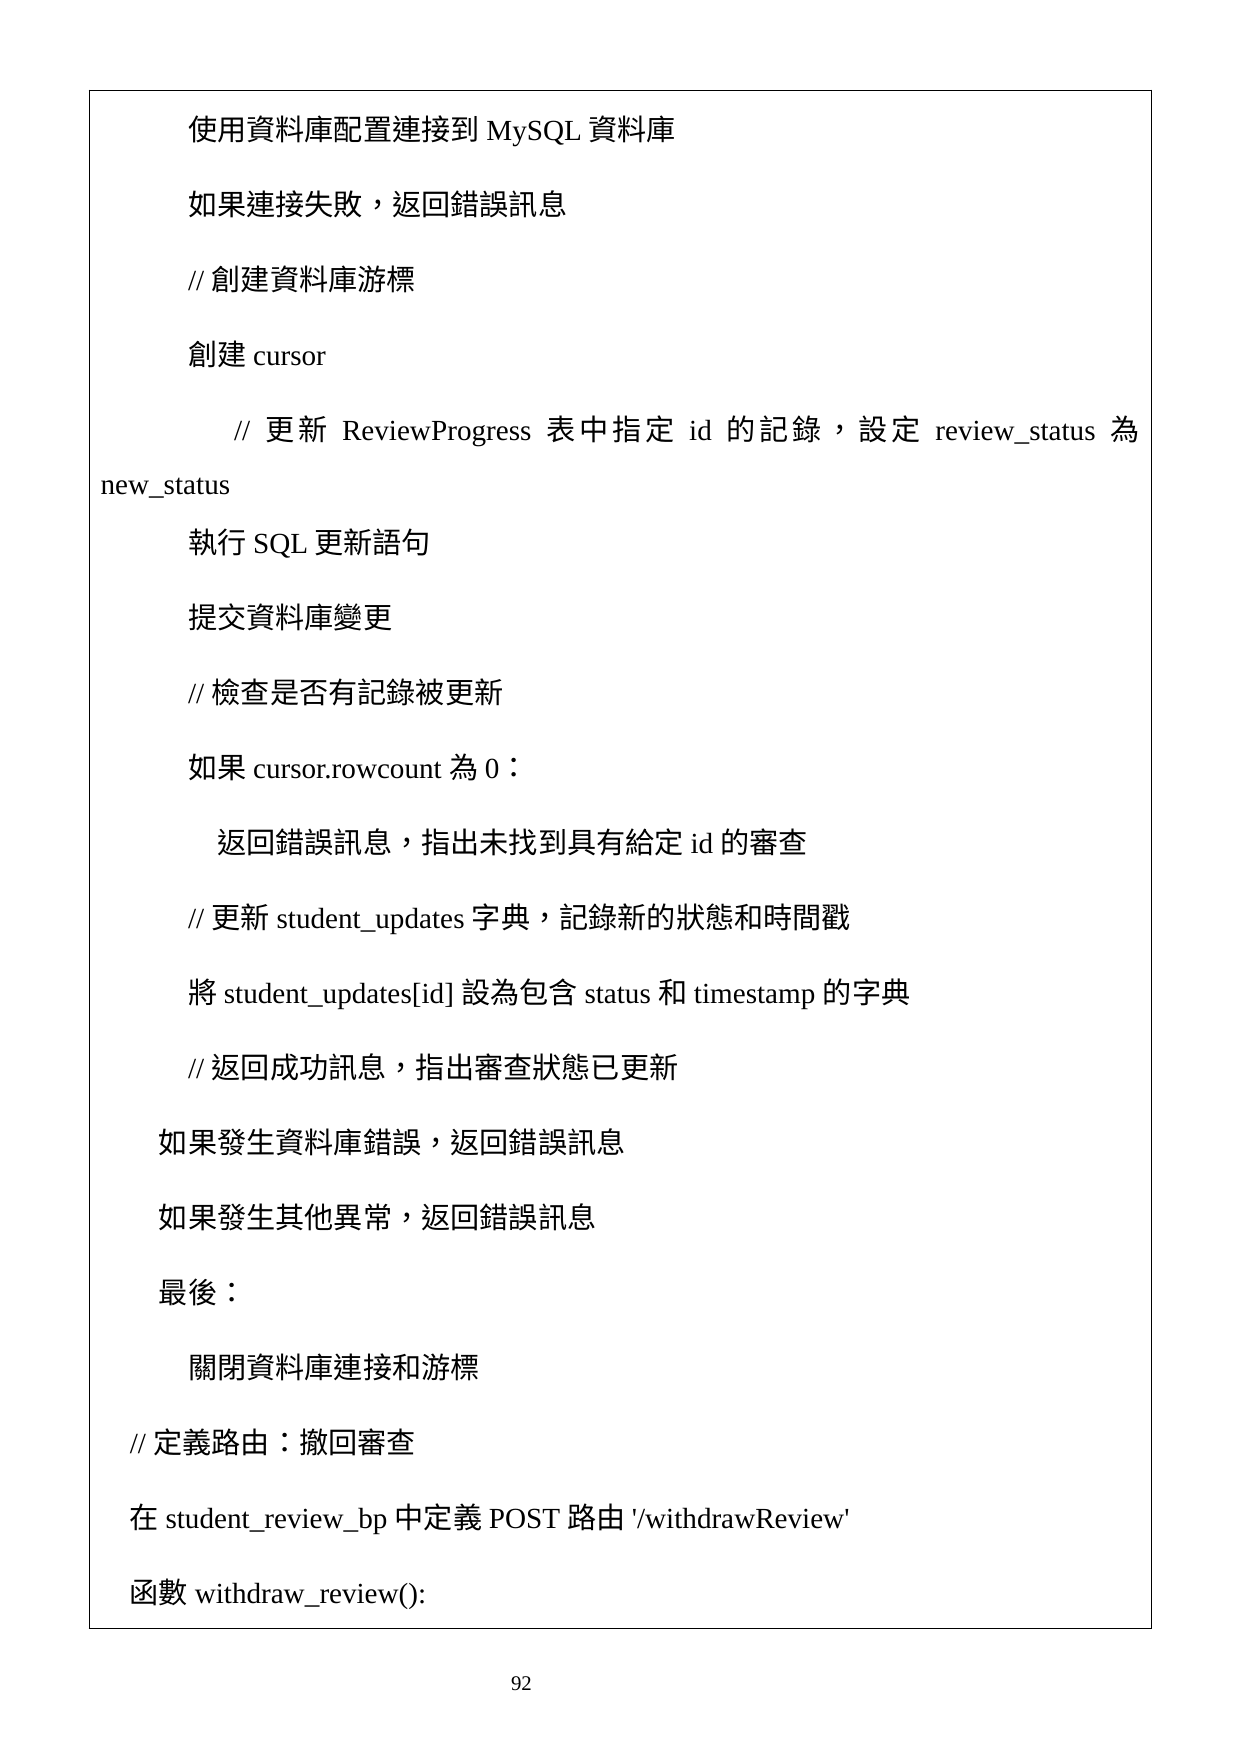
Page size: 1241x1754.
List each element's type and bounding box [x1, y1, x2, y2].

table_cell [90, 91, 1151, 1628]
